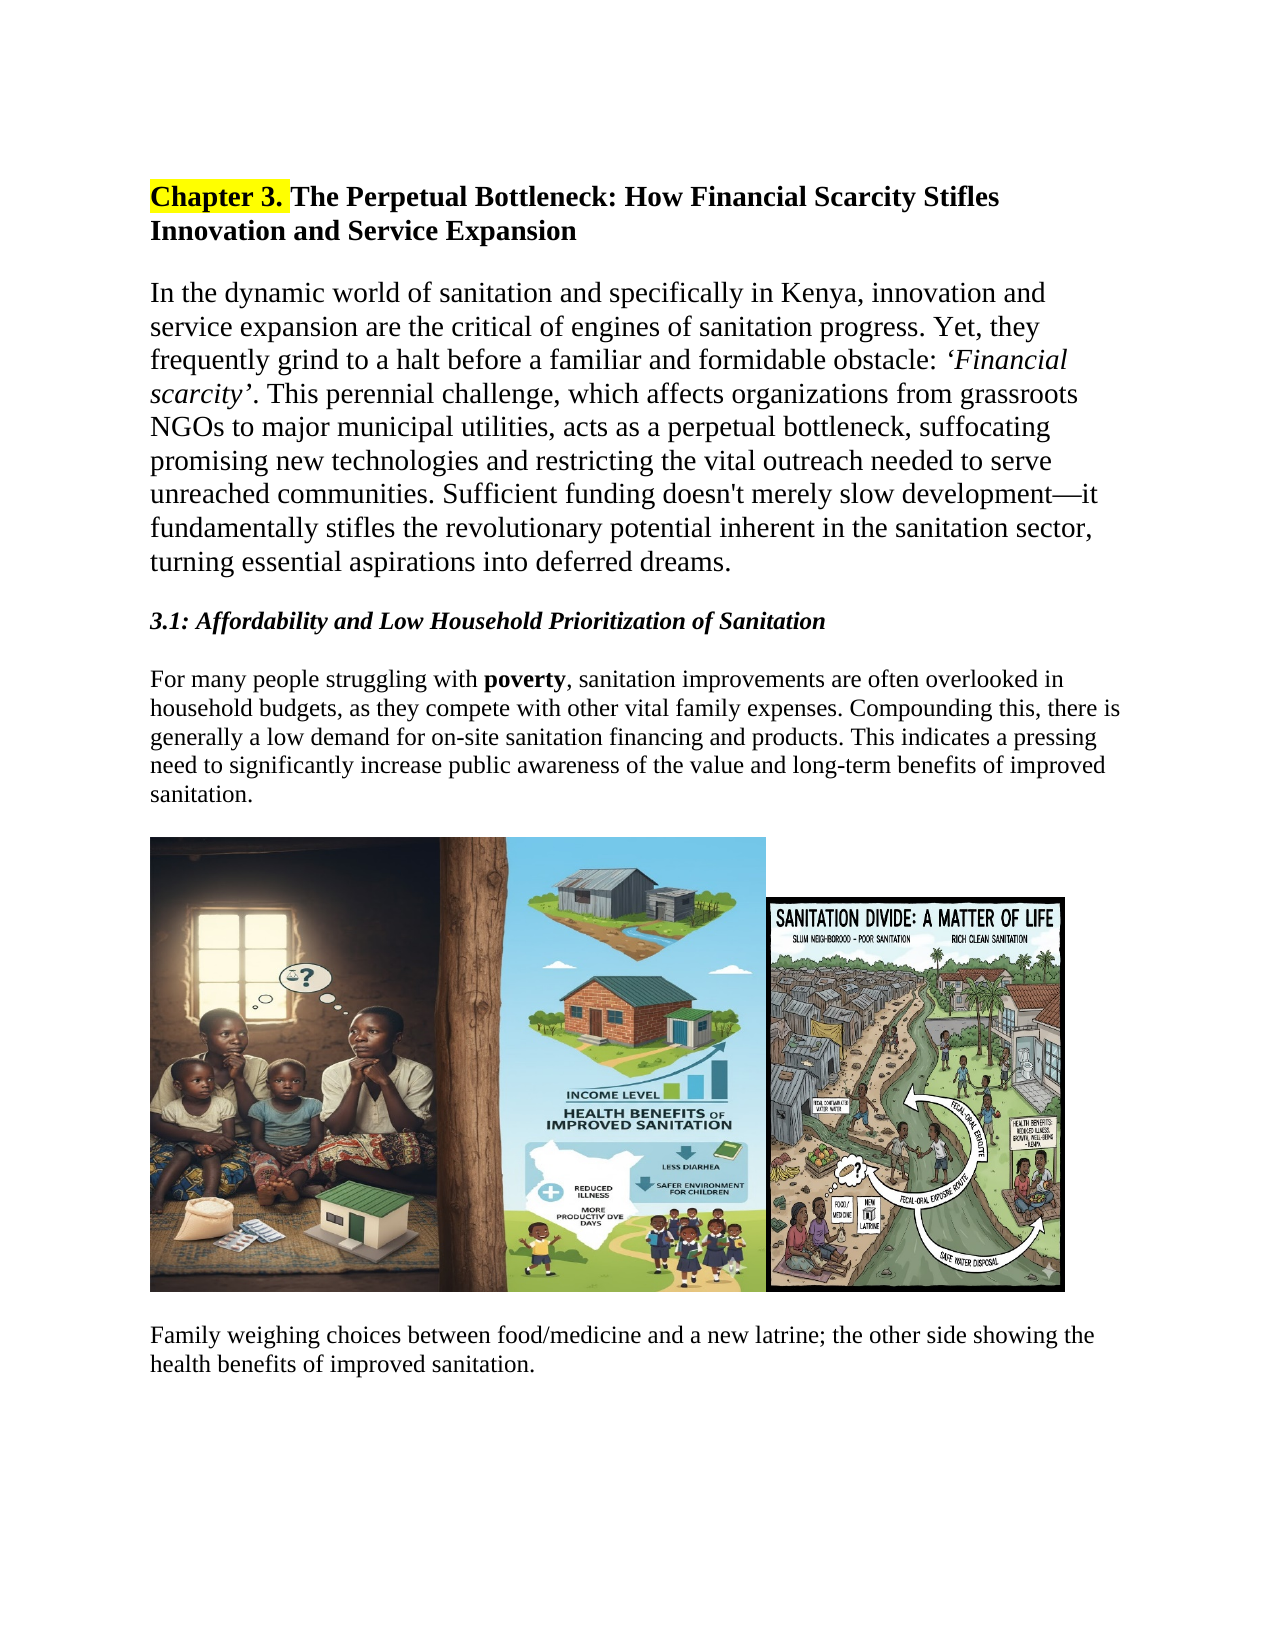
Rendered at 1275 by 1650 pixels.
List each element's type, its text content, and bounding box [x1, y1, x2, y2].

text 3.1: Affordability and Low Household Prioritization of Sanitation [150, 606, 1125, 635]
text For many people struggling with poverty, sanitation improvements are often overlooked in household budgets, as they compete with other vital family expenses. Compounding this, there is generally a low demand for on-site sanitation financing and products. This indicates a pressing need to significantly increase public awareness of the value and long-term benefits of improved sanitation. [150, 664, 1125, 808]
text In the dynamic world of sanitation and specifically in Kenya, innovation and service expansion are the critical of engines of sanitation progress. Yet, they frequently grind to a halt before a familiar and formidable obstacle: ‘Financial scarcity’. This perennial challenge, which affects organizations from grassroots NGOs to major municipal utilities, acts as a perpetual bottleneck, suffocating promising new technologies and restricting the vital outreach needed to serve unreached communities. Sufficient funding doesn't merely slow development—it fundamentally stifles the revolutionary potential inherent in the sanitation sector, turning essential aspirations into deferred dreams. [150, 275, 1125, 577]
picture [150, 837, 1065, 1292]
text Chapter 3. The Perpetual Bottleneck: How Financial Scarcity Stifles Innovation and Service Expansion [150, 179, 1125, 246]
text Family weighing choices between food/medicine and a new latrine; the other side showing the health benefits of improved sanitation. [150, 1321, 1125, 1378]
